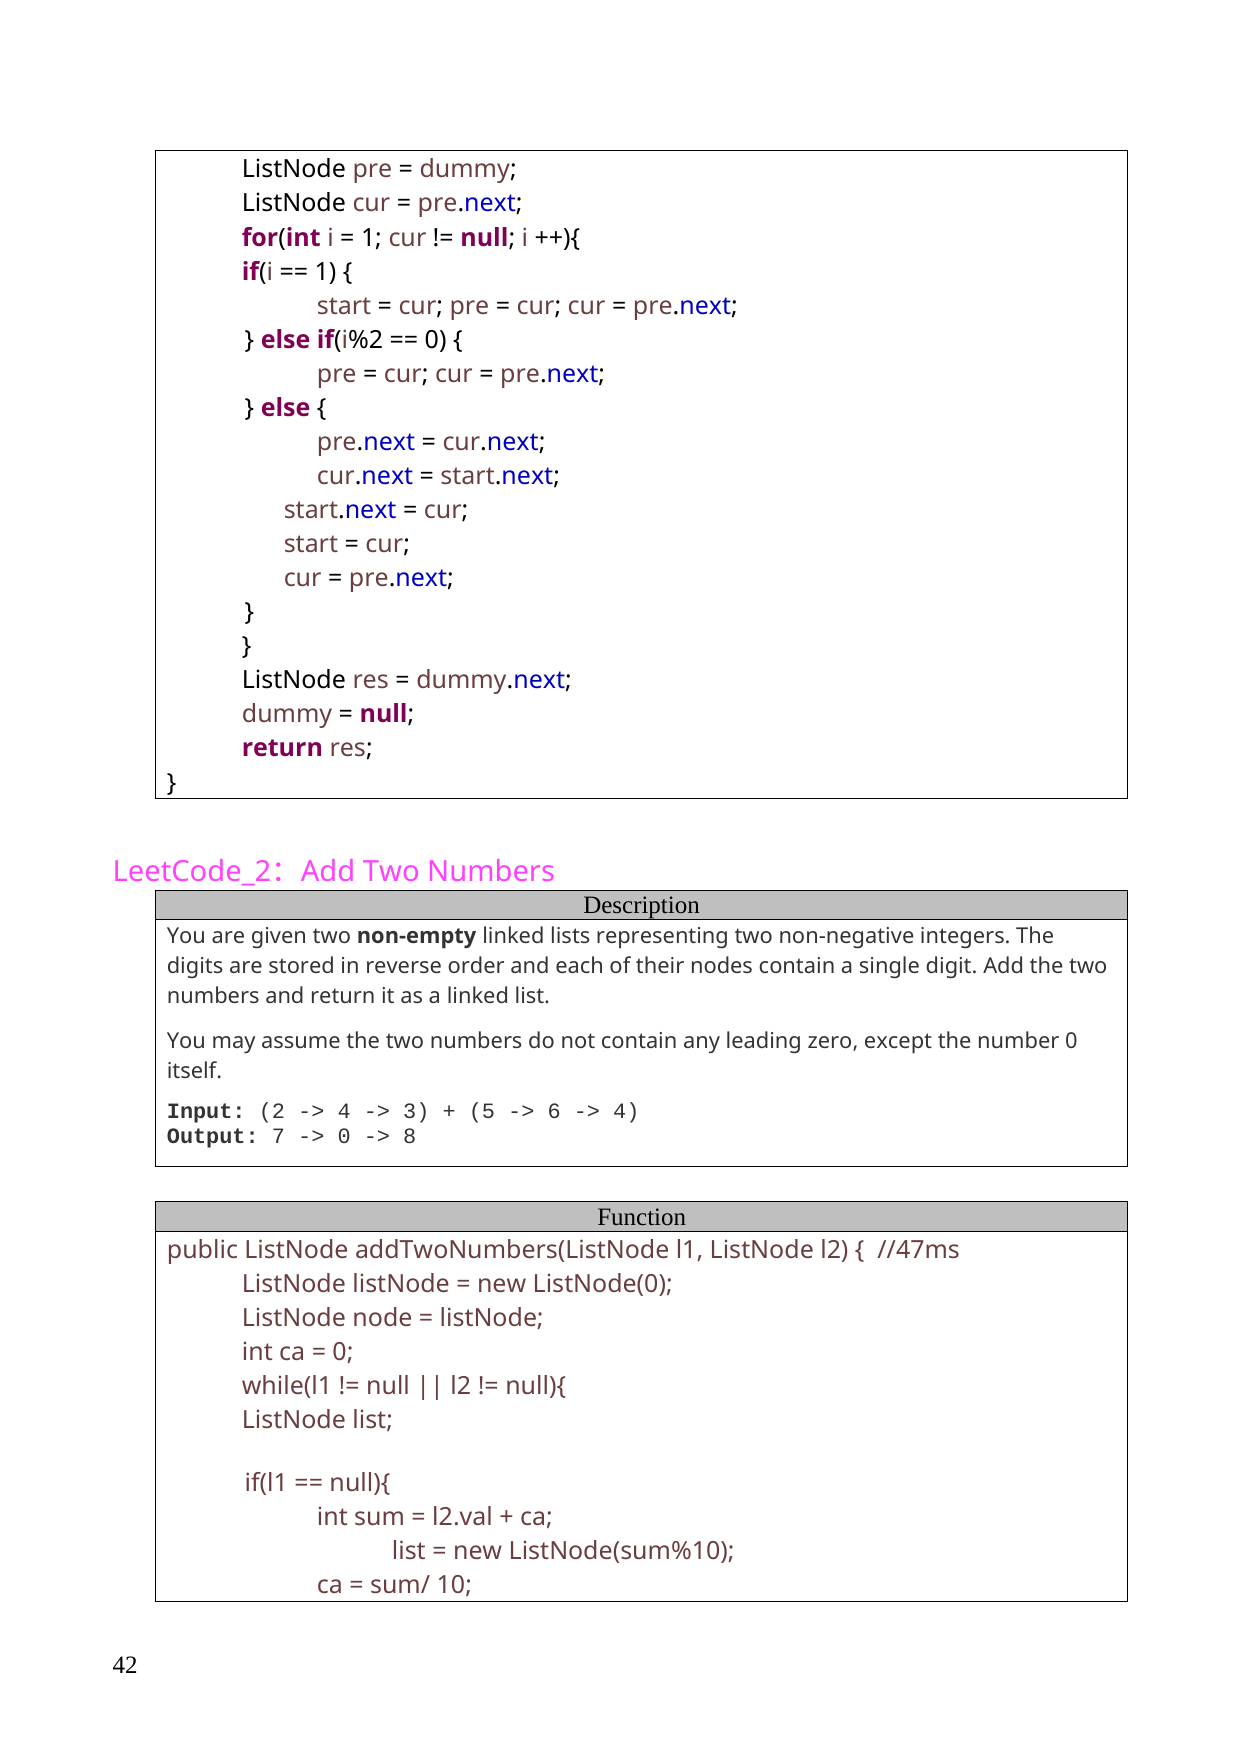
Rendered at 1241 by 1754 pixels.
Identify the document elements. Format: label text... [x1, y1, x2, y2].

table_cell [156, 151, 1127, 798]
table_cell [156, 1232, 1127, 1601]
table_header Description [156, 891, 1127, 919]
table_header Function [156, 1202, 1127, 1231]
subtitle LeetCode_2：Add Two Numbers [112, 847, 1128, 889]
table_cell You are given two non-empty linked lists representing two non-negative integers. The digits are stored in reverse order and each of their nodes contain a single digit. Add the two numbers and return it as a linked list. You may assume the two numbers do not contain any leading zero, except the number 0 itself. Input: (2 -> 4 -> 3) + (5 -> 6 -> 4) Output: 7 -> 0 -> 8 [156, 920, 1127, 1166]
